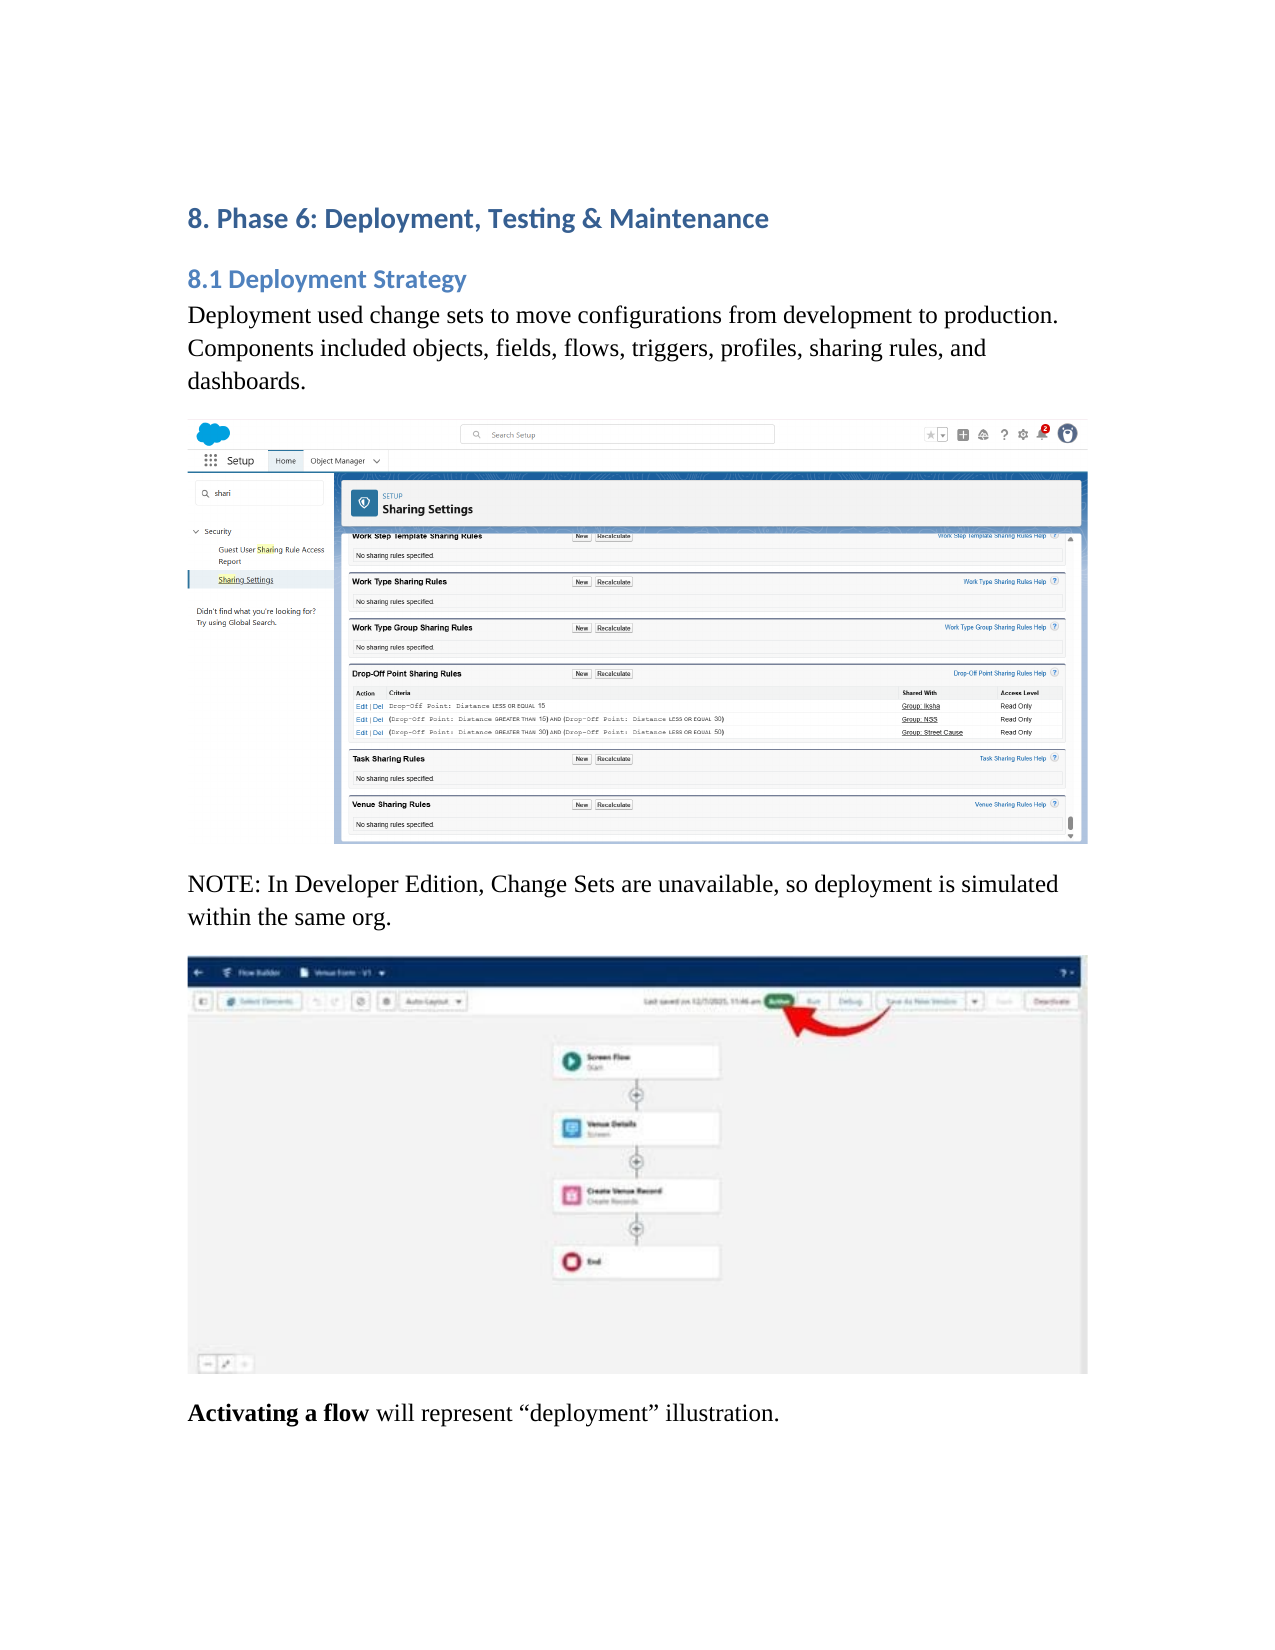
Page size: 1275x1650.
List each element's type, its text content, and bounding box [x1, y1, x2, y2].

picture [187, 955, 1088, 1374]
picture [187, 419, 1088, 844]
text NOTE: In Developer Edition, Change Sets are unavailable, so deployment is simulated within the same org. [187, 869, 1087, 930]
text Activating a flow will represent “deployment” illustration. [187, 1398, 1087, 1427]
subtitle 8. Phase 6: Deployment, Testing & Maintenance [187, 200, 1087, 236]
text Deployment used change sets to move configurations from development to production. Components included objects, fields, flows, triggers, profiles, sharing rules, and dashboards. [187, 300, 1087, 394]
subtitle 8.1 Deployment Strategy [187, 262, 1087, 295]
